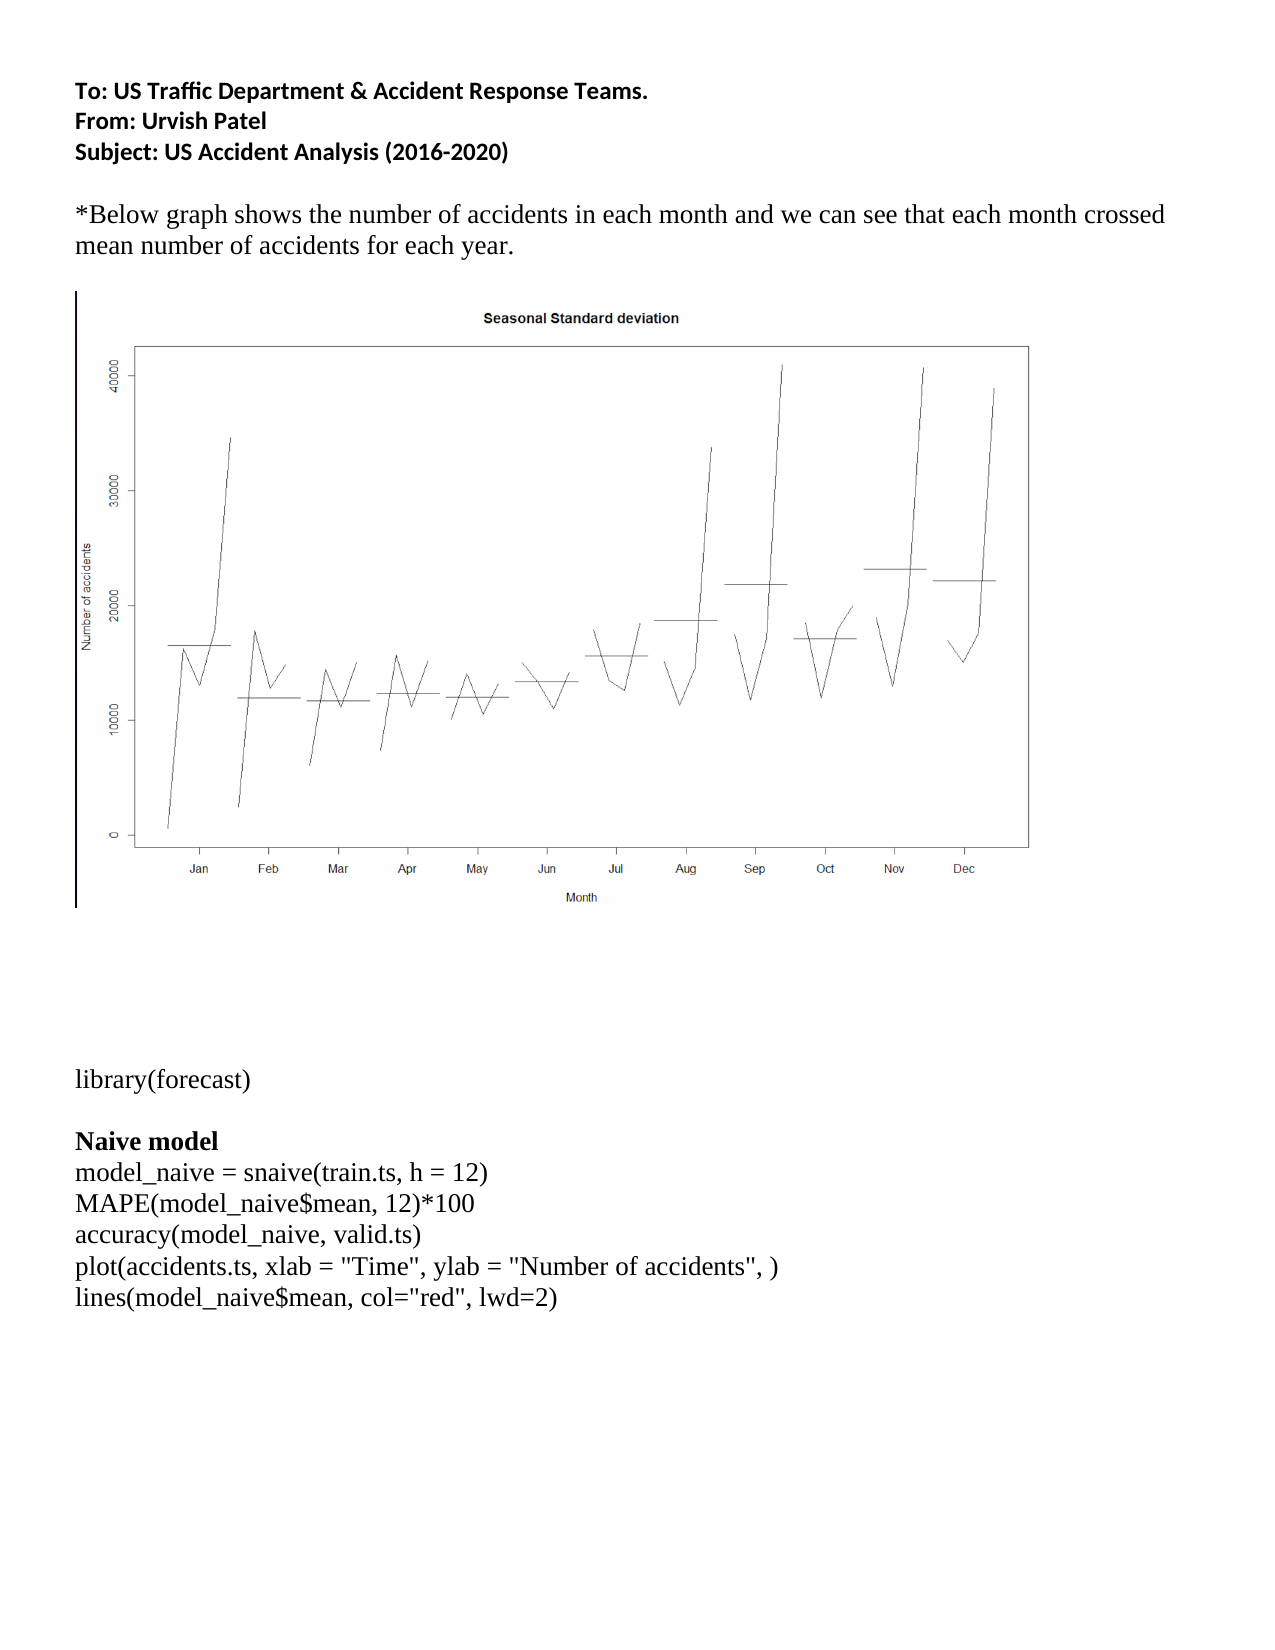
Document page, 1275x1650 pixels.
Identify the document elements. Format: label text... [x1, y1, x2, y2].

text model_naive = snaive(train.ts, h = 12) [75, 1156, 1200, 1187]
text MAPE(model_naive$mean, 12)*100 [75, 1187, 1200, 1219]
text library(forecast) [75, 1063, 1200, 1094]
text lines(model_naive$mean, col="red", lwd=2) [75, 1281, 1200, 1312]
picture [75, 291, 1050, 908]
text accuracy(model_naive, valid.ts) [75, 1219, 1200, 1250]
text Naive model [75, 1125, 1200, 1156]
text *Below graph shows the number of accidents in each month and we can see that each month crossed mean number of accidents for each year. [75, 198, 1200, 260]
text plot(accidents.ts, xlab = "Time", ylab = "Number of accidents", ) [75, 1250, 1200, 1281]
